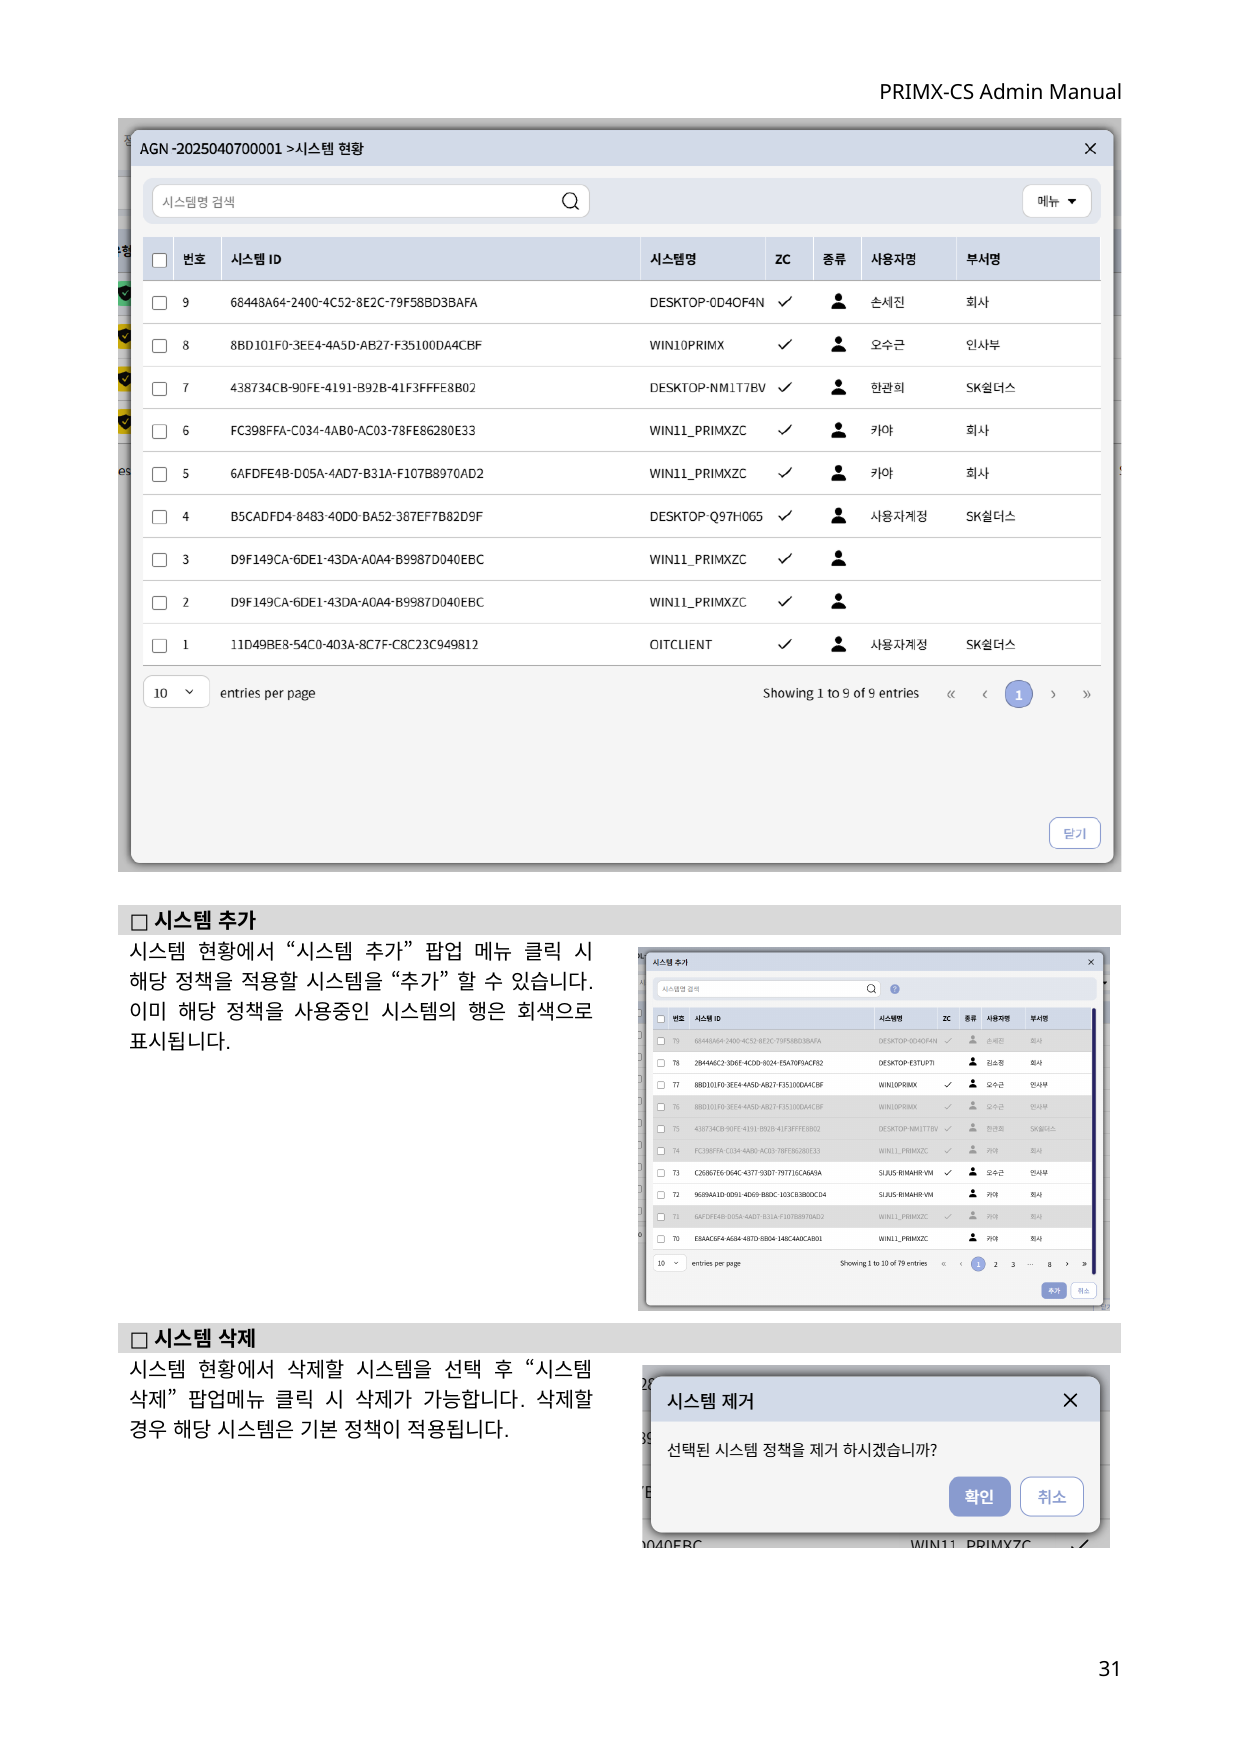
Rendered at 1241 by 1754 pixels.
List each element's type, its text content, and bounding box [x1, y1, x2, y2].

picture [638, 947, 1110, 1311]
table_cell 시스템 현황에서 “시스템 추가” 팝업 메뉴 클릭 시 해당 정책을 적용할 시스템을 “추가” 할 수 있습니다. 이미 해당 정책을 사용중인 시스템의 행은 회색으로 표시됩니다. [118, 935, 605, 1323]
table_cell □ 시스템 삭제 [118, 1323, 1121, 1353]
picture [642, 1365, 1110, 1548]
table_cell [605, 1353, 1121, 1560]
table_header □ 시스템 추가 [118, 905, 1121, 935]
picture [118, 118, 1122, 872]
table_cell [605, 935, 1121, 1323]
table_cell 시스템 현황에서 삭제할 시스템을 선택 후 “시스템 삭제” 팝업메뉴 클릭 시 삭제가 가능합니다. 삭제할 경우 해당 시스템은 기본 정책이 적용됩니다. [118, 1353, 605, 1560]
